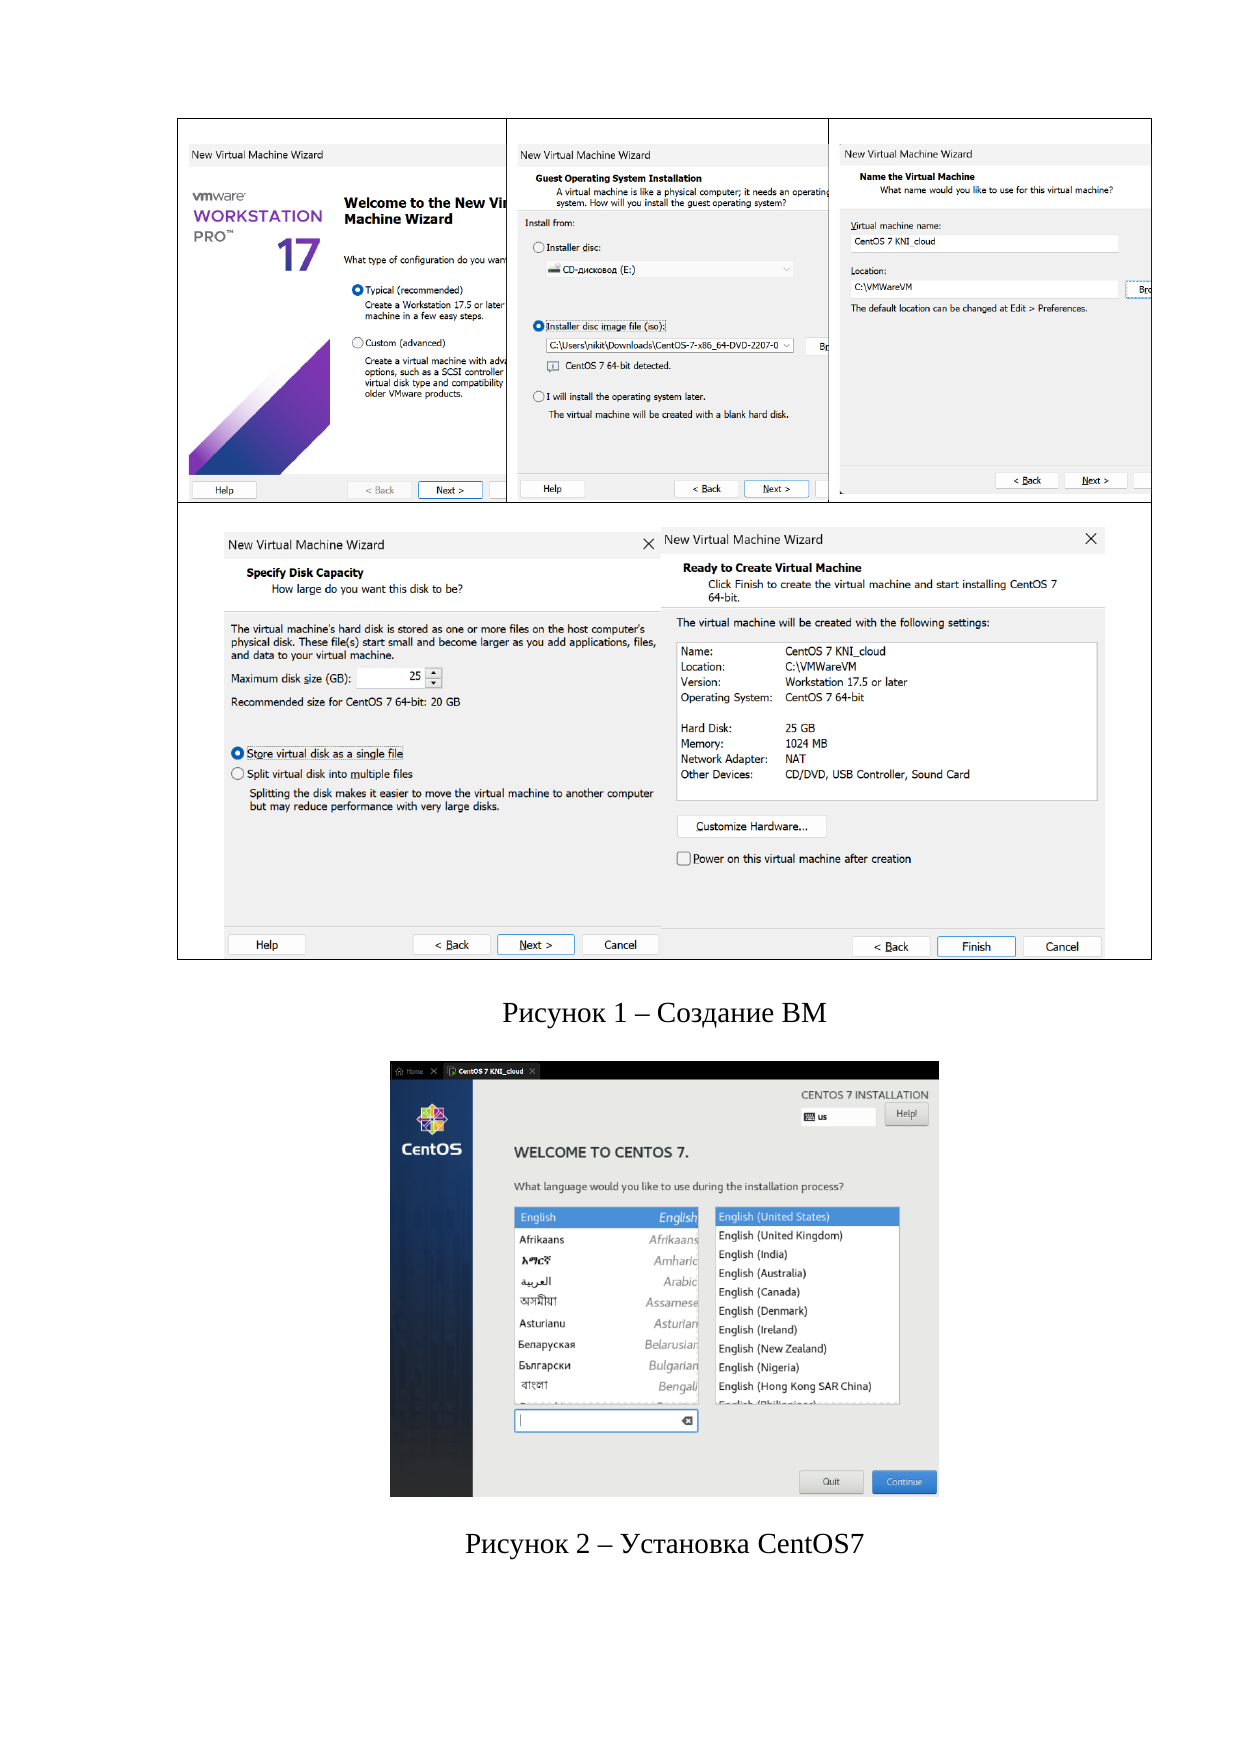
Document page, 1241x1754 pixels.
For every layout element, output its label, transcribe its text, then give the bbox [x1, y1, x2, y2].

text Рисунок 2 – Установка CentOS7 [177, 1526, 1152, 1559]
picture [224, 527, 1105, 959]
picture [390, 1061, 939, 1497]
list Рисунок 1 – Создание ВМ [177, 996, 1152, 1029]
picture [839, 144, 1152, 494]
picture [517, 144, 829, 500]
table_cell [178, 503, 1151, 958]
table_header [507, 119, 828, 502]
table_header [178, 119, 506, 502]
picture [188, 144, 507, 502]
table_header [829, 119, 1151, 502]
